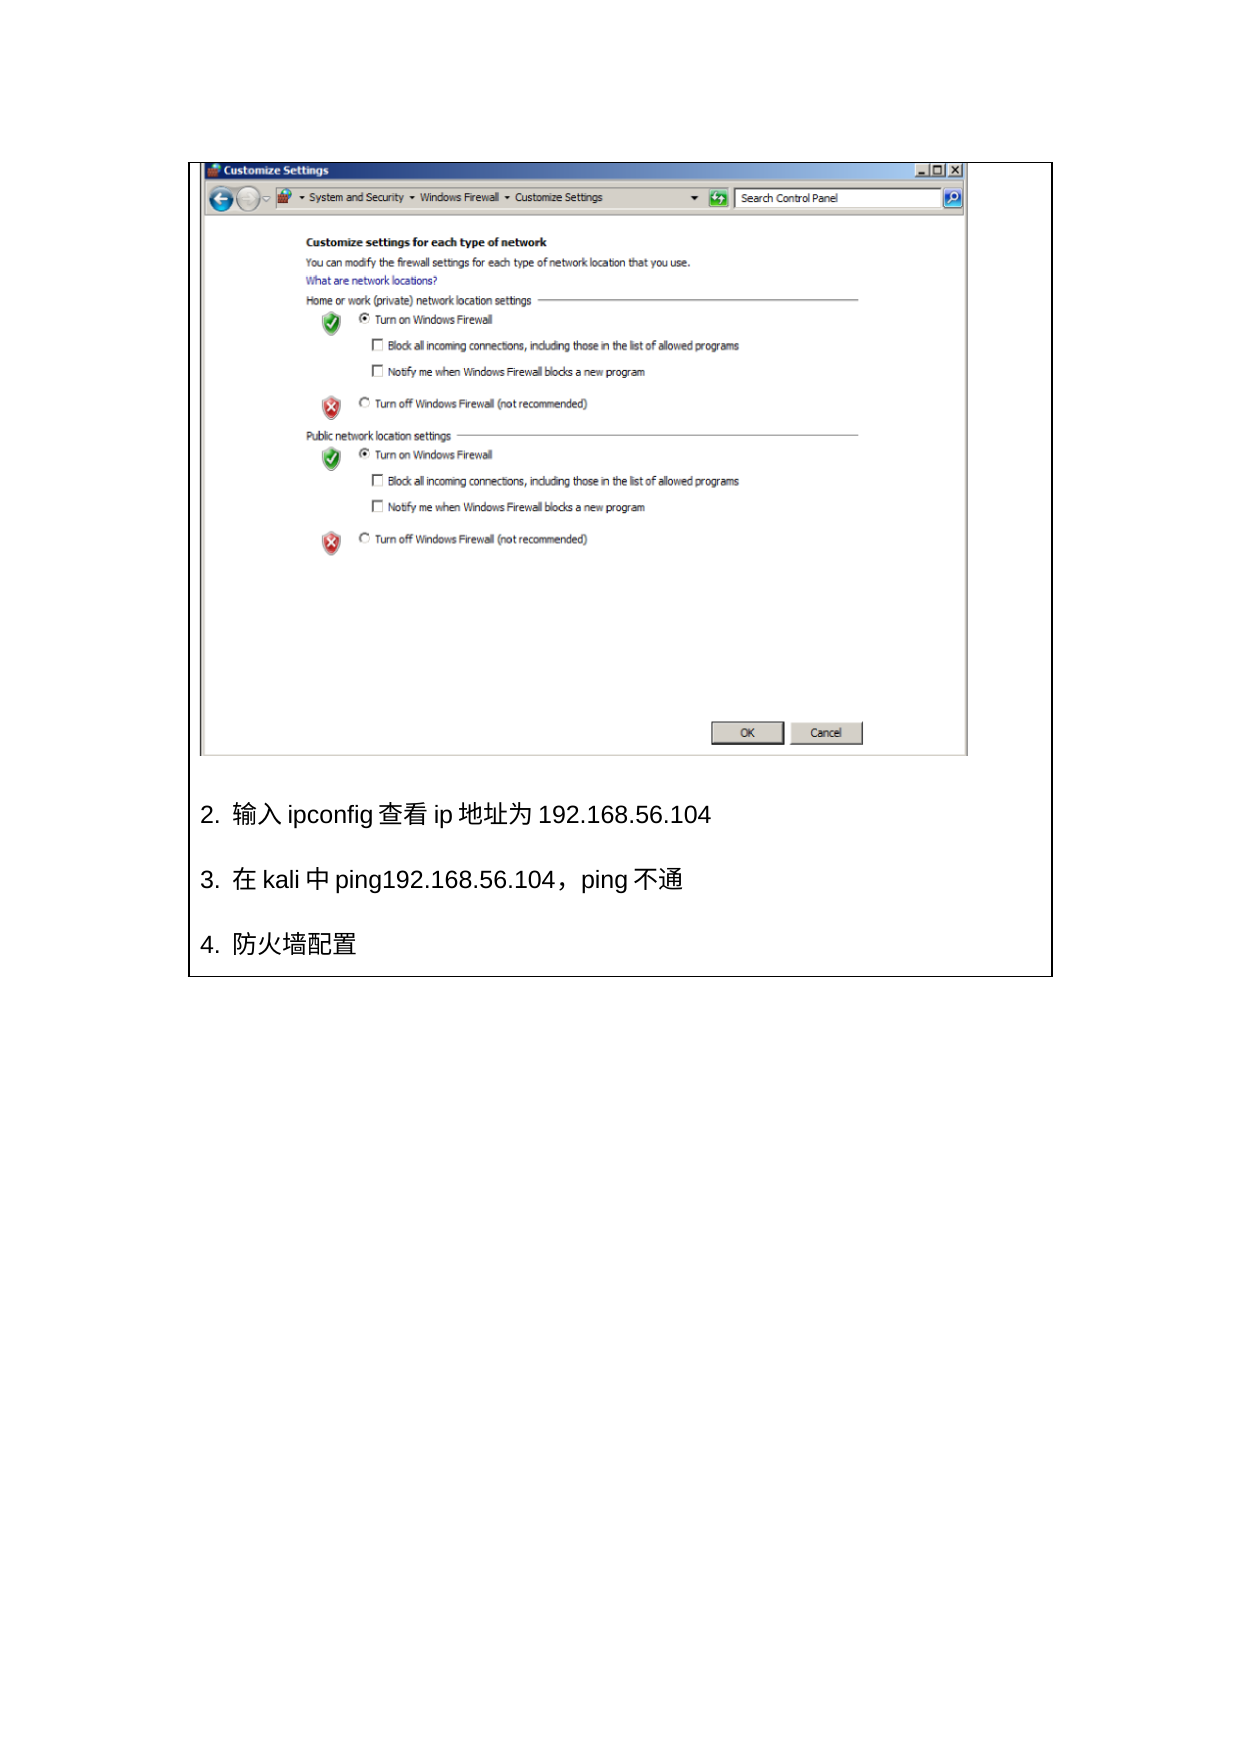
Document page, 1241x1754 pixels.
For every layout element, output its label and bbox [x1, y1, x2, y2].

picture [199, 163, 968, 756]
table_cell [190, 163, 1051, 976]
